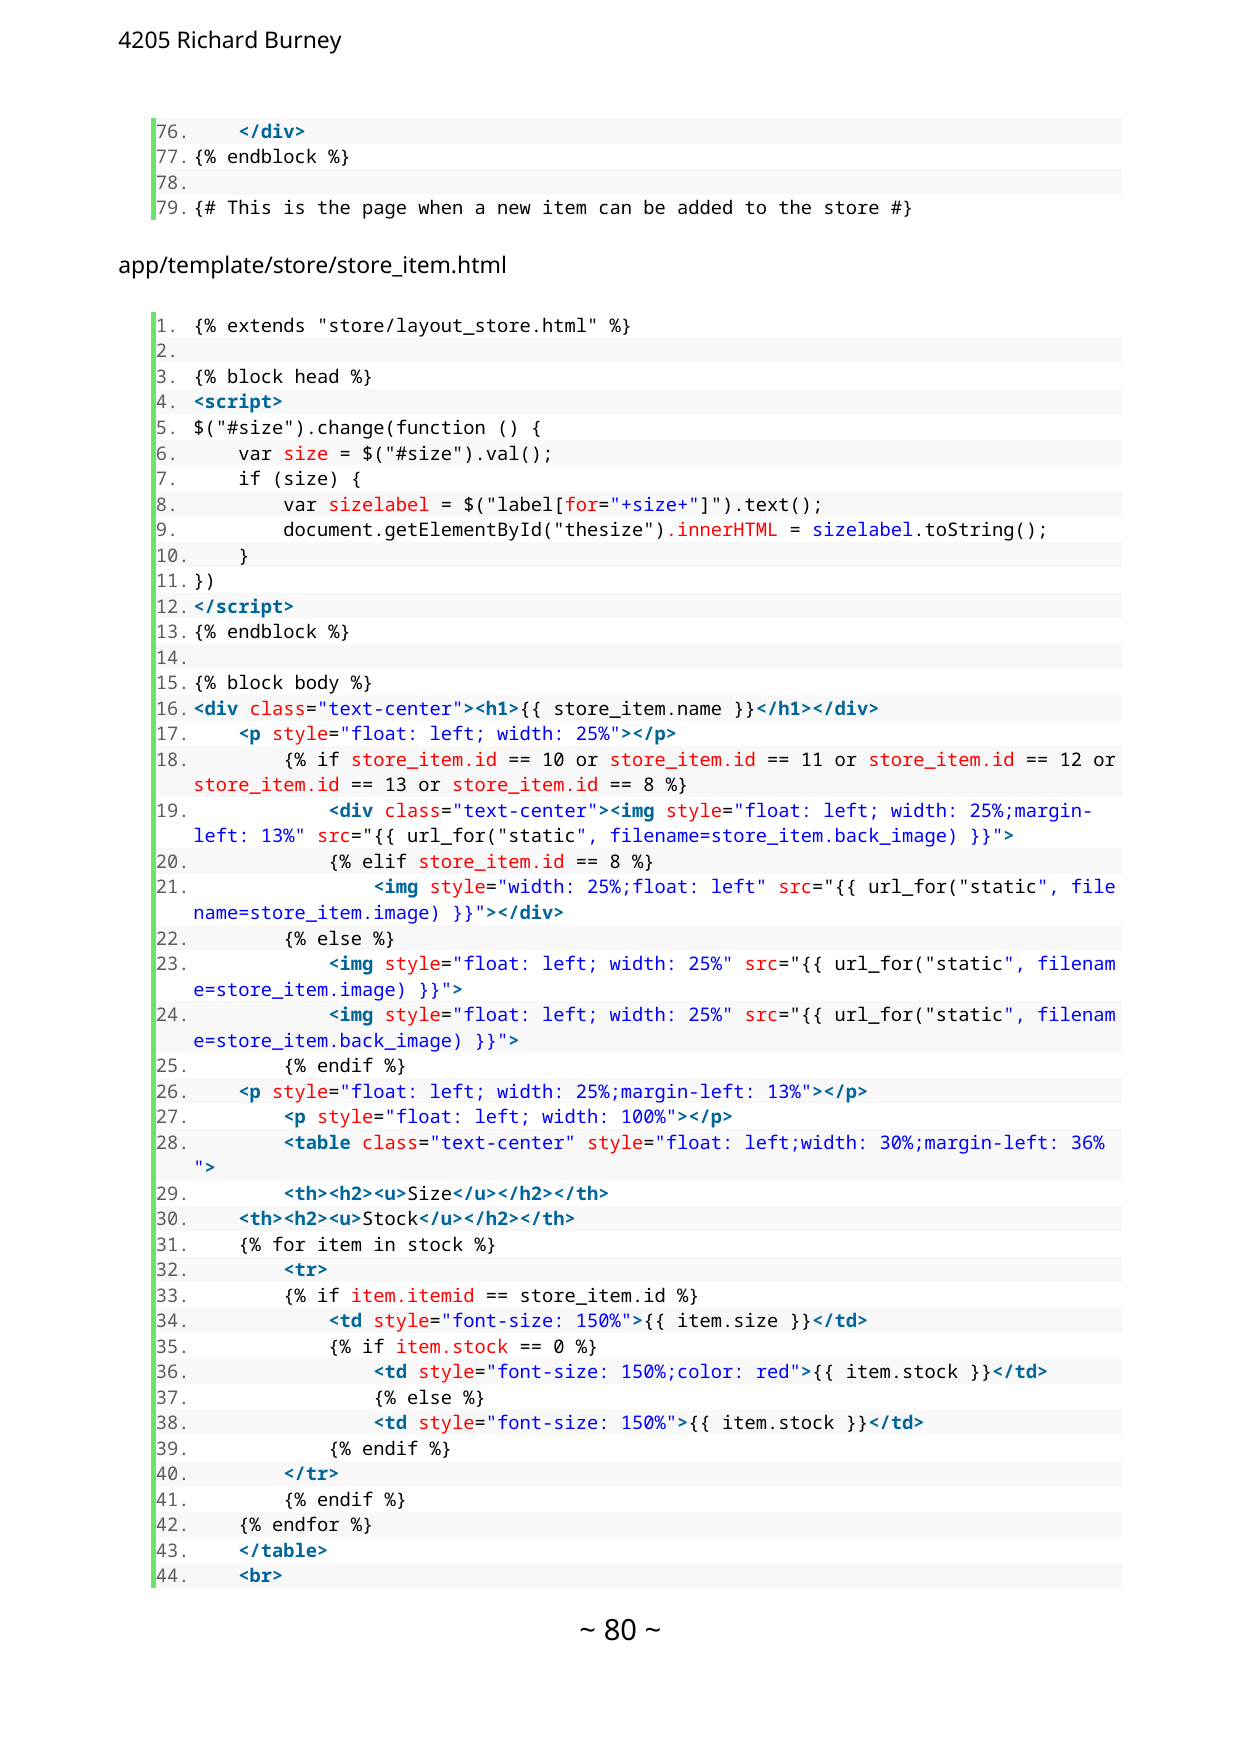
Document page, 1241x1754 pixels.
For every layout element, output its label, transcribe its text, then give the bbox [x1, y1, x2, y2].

list {% if item.itemid == store_item.id %} [156, 1282, 1122, 1308]
list var size = $("#size").val(); [156, 440, 1122, 465]
text app/template/store/store_item.html [118, 249, 1122, 281]
list {% endfor %} [156, 1512, 1122, 1537]
list <td style="font-size: 150%;color: red">{{ item.stock }}</td> [156, 1359, 1122, 1384]
list var sizelabel = $("label[for="+size+"]").text(); [156, 491, 1122, 516]
list <img style="float: left; width: 25%" src="{{ url_for("static", filename=store_item.back_image) }}"> [156, 1001, 1122, 1052]
list {% endif %} [156, 1486, 1122, 1512]
list if (size) { [156, 465, 1122, 491]
list {% elif store_item.id == 8 %} [156, 848, 1122, 874]
list <script> [156, 389, 1122, 414]
list {% else %} [156, 1384, 1122, 1410]
list <br> [156, 1563, 1122, 1588]
list {% if item.stock == 0 %} [156, 1333, 1122, 1359]
list {% block body %} [156, 669, 1122, 695]
list $("#size").change(function () { [156, 414, 1122, 440]
list <td style="font-size: 150%">{{ item.size }}</td> [156, 1308, 1122, 1333]
list <p style="float: left; width: 25%"></p> [156, 721, 1122, 746]
list {% endif %} [156, 1052, 1122, 1078]
list </script> [156, 593, 1122, 618]
list </div> [156, 118, 1122, 144]
list <div class="text-center"><h1>{{ store_item.name }}</h1></div> [156, 695, 1122, 721]
list {# This is the page when a new item can be added to the store #} [156, 195, 1122, 220]
list {% endblock %} [156, 144, 1122, 169]
list {% for item in stock %} [156, 1231, 1122, 1257]
list <p style="float: left; width: 25%;margin-left: 13%"></p> [156, 1078, 1122, 1103]
list <th><h2><u>Size</u></h2></th> [156, 1180, 1122, 1206]
list <img style="width: 25%;float: left" src="{{ url_for("static", filename=store_item.image) }}"></div> [156, 874, 1122, 925]
list </table> [156, 1537, 1122, 1563]
list <table class="text-center" style="float: left;width: 30%;margin-left: 36%"> [156, 1129, 1122, 1180]
list {% extends "store/layout_store.html" %} [156, 312, 1122, 338]
list <div class="text-center"><img style="float: left; width: 25%;margin-left: 13%" src="{{ url_for("static", filename=store_item.back_image) }}"> [156, 797, 1122, 848]
list {% else %} [156, 925, 1122, 950]
list {% endblock %} [156, 618, 1122, 644]
list </tr> [156, 1461, 1122, 1486]
list } [156, 542, 1122, 567]
list <p style="float: left; width: 100%"></p> [156, 1103, 1122, 1129]
list <tr> [156, 1257, 1122, 1282]
list document.getElementById("thesize").innerHTML = sizelabel.toString(); [156, 516, 1122, 542]
list <th><h2><u>Stock</u></h2></th> [156, 1206, 1122, 1231]
list {% if store_item.id == 10 or store_item.id == 11 or store_item.id == 12 or store_item.id == 13 or store_item.id == 8 %} [156, 746, 1122, 797]
list <td style="font-size: 150%">{{ item.stock }}</td> [156, 1410, 1122, 1435]
list {% endif %} [156, 1435, 1122, 1461]
list {% block head %} [156, 363, 1122, 389]
list }) [156, 567, 1122, 593]
list <img style="float: left; width: 25%" src="{{ url_for("static", filename=store_item.image) }}"> [156, 950, 1122, 1001]
